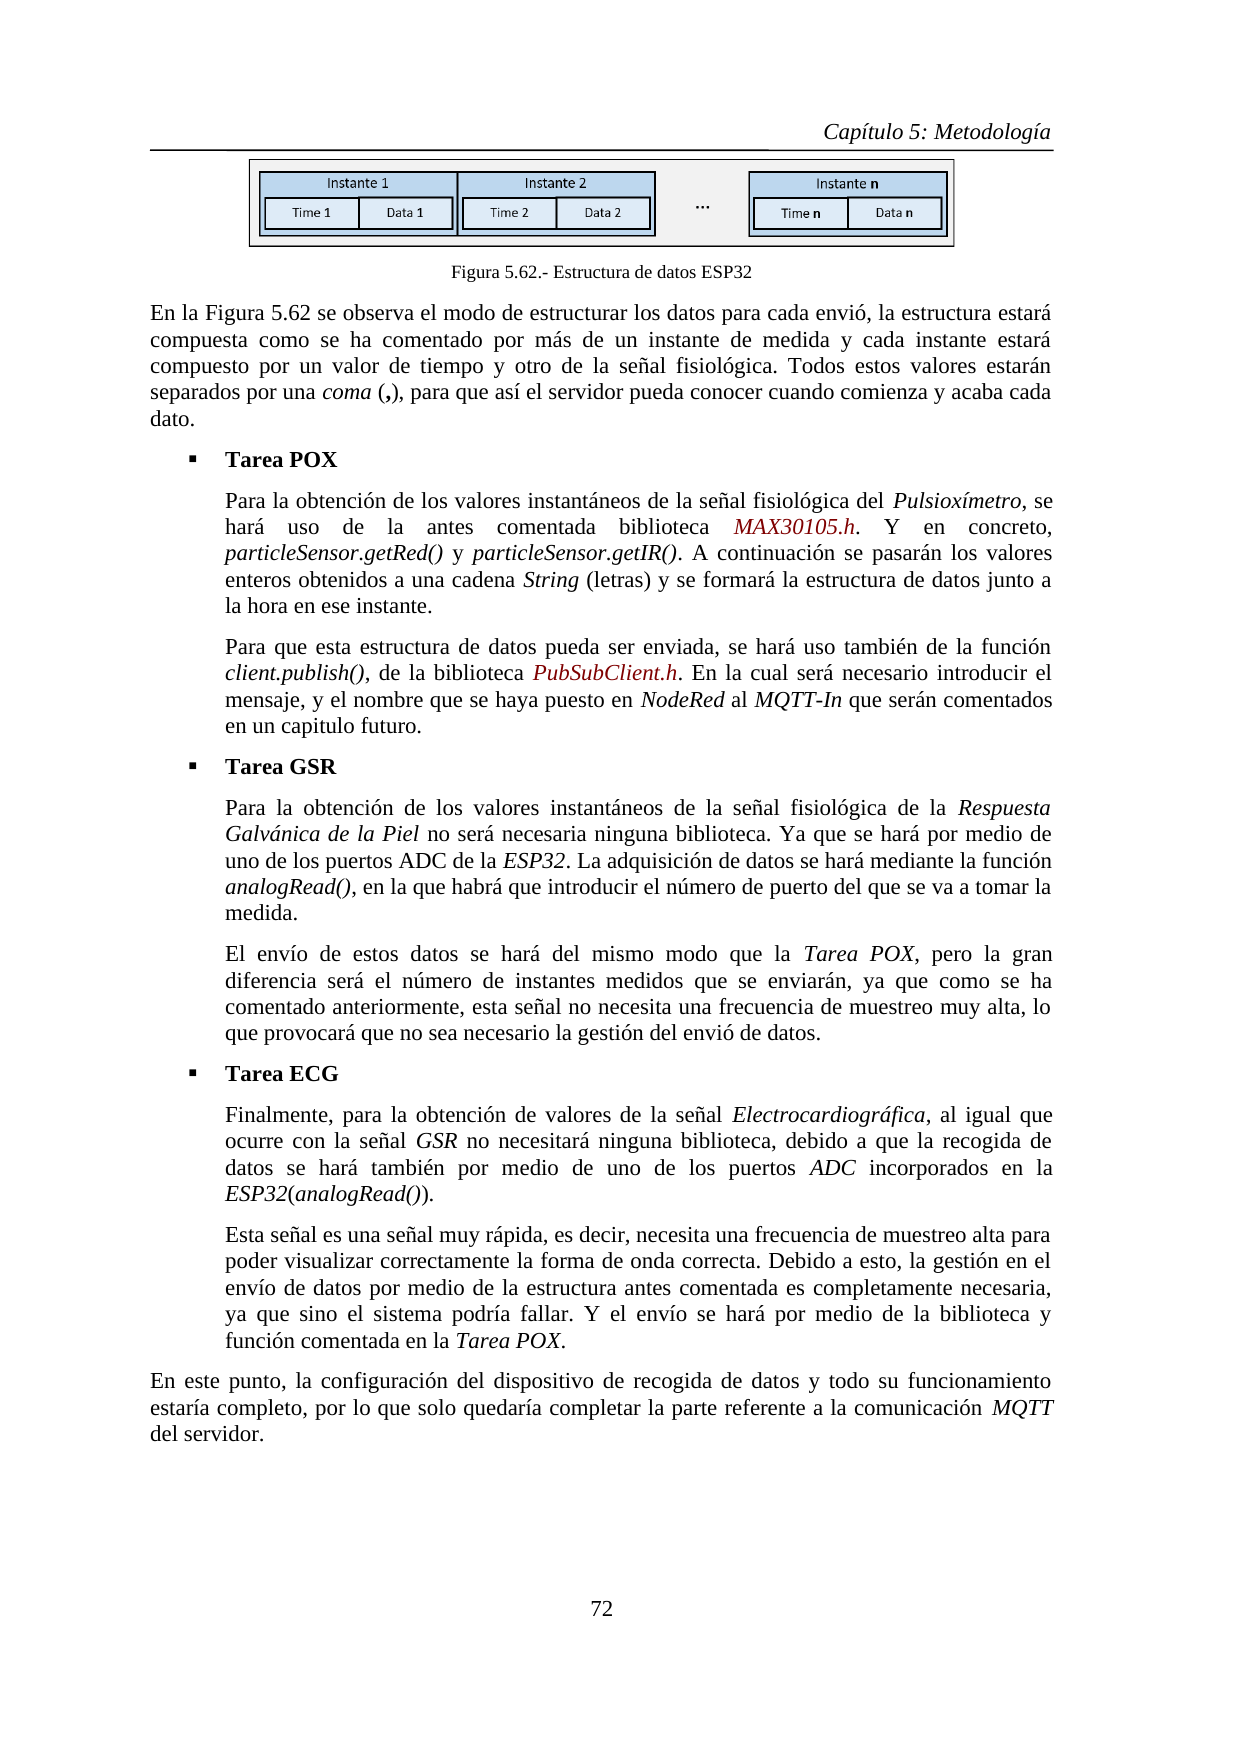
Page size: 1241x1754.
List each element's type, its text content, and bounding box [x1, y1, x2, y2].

list Tarea POX [187, 446, 1053, 472]
text Para que esta estructura de datos pueda ser enviada, se hará uso también de la función client.publish(), de la biblioteca PubSubClient.h. En la cual será necesario introducir el mensaje, y el nombre que se haya puesto en NodeRed al MQTT-In que serán comentados en un capitulo futuro. [225, 633, 1053, 738]
picture [248, 159, 955, 247]
text En este punto, la configuración del dispositivo de recogida de datos y todo su funcionamiento estaría completo, por lo que solo quedaría completar la parte referente a la comunicación MQTT del servidor. [150, 1368, 1053, 1447]
text El envío de estos datos se hará del mismo modo que la Tarea POX, pero la gran diferencia será el número de instantes medidos que se enviarán, ya que como se ha comentado anteriormente, esta señal no necesita una frecuencia de muestreo muy alta, lo que provocará que no sea necesario la gestión del envió de datos. [225, 940, 1053, 1046]
list Tarea GSR [187, 753, 1053, 779]
text Esta señal es una señal muy rápida, es decir, necesita una frecuencia de muestreo alta para poder visualizar correctamente la forma de onda correcta. Debido a esto, la gestión en el envío de datos por medio de la estructura antes comentada es completamente necesaria, ya que sino el sistema podría fallar. Y el envío se hará por medio de la biblioteca y función comentada en la Tarea POX. [225, 1221, 1053, 1353]
text Finalmente, para la obtención de valores de la señal Electrocardiográfica, al igual que ocurre con la señal GSR no necesitará ninguna biblioteca, debido a que la recogida de datos se hará también por medio de uno de los puertos ADC incorporados en la ESP32(analogRead()). [225, 1101, 1053, 1207]
list Tarea ECG [187, 1060, 1053, 1087]
text Para la obtención de los valores instantáneos de la señal fisiológica del Pulsioxímetro, se hará uso de la antes comentada biblioteca MAX30105.h. Y en concreto, particleSensor.getRed() y particleSensor.getIR(). A continuación se pasarán los valores enteros obtenidos a una cadena String (letras) y se formará la estructura de datos junto a la hora en ese instante. [225, 487, 1053, 618]
text Figura 5.51.- Estructura de datos ESP32 [150, 261, 1053, 282]
text Para la obtención de los valores instantáneos de la señal fisiológica de la Respuesta Galvánica de la Piel no será necesaria ninguna biblioteca. Ya que se hará por medio de uno de los puertos ADC de la ESP32. La adquisición de datos se hará mediante la función analogRead(), en la que habrá que introducir el número de puerto del que se va a tomar la medida. [225, 794, 1053, 926]
